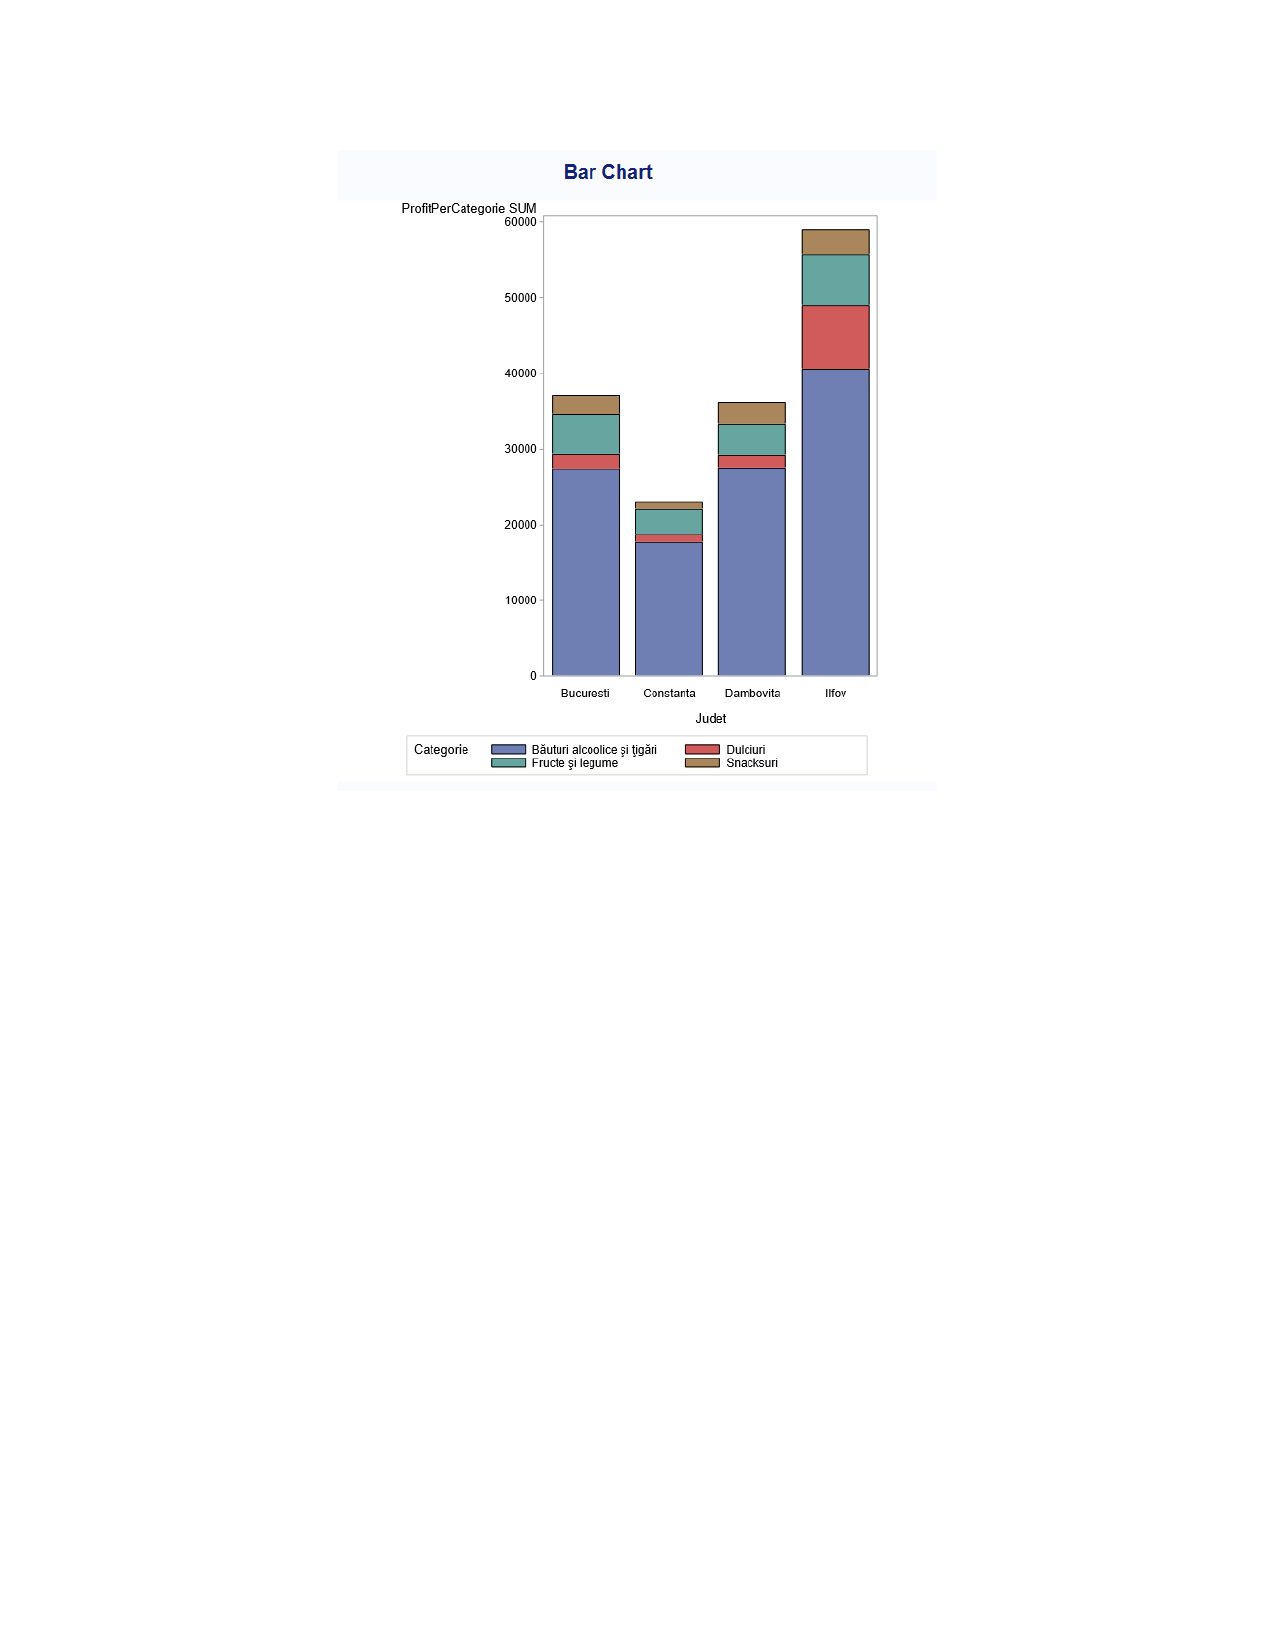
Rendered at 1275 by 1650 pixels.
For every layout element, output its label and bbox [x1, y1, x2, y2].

picture [337, 150, 938, 791]
